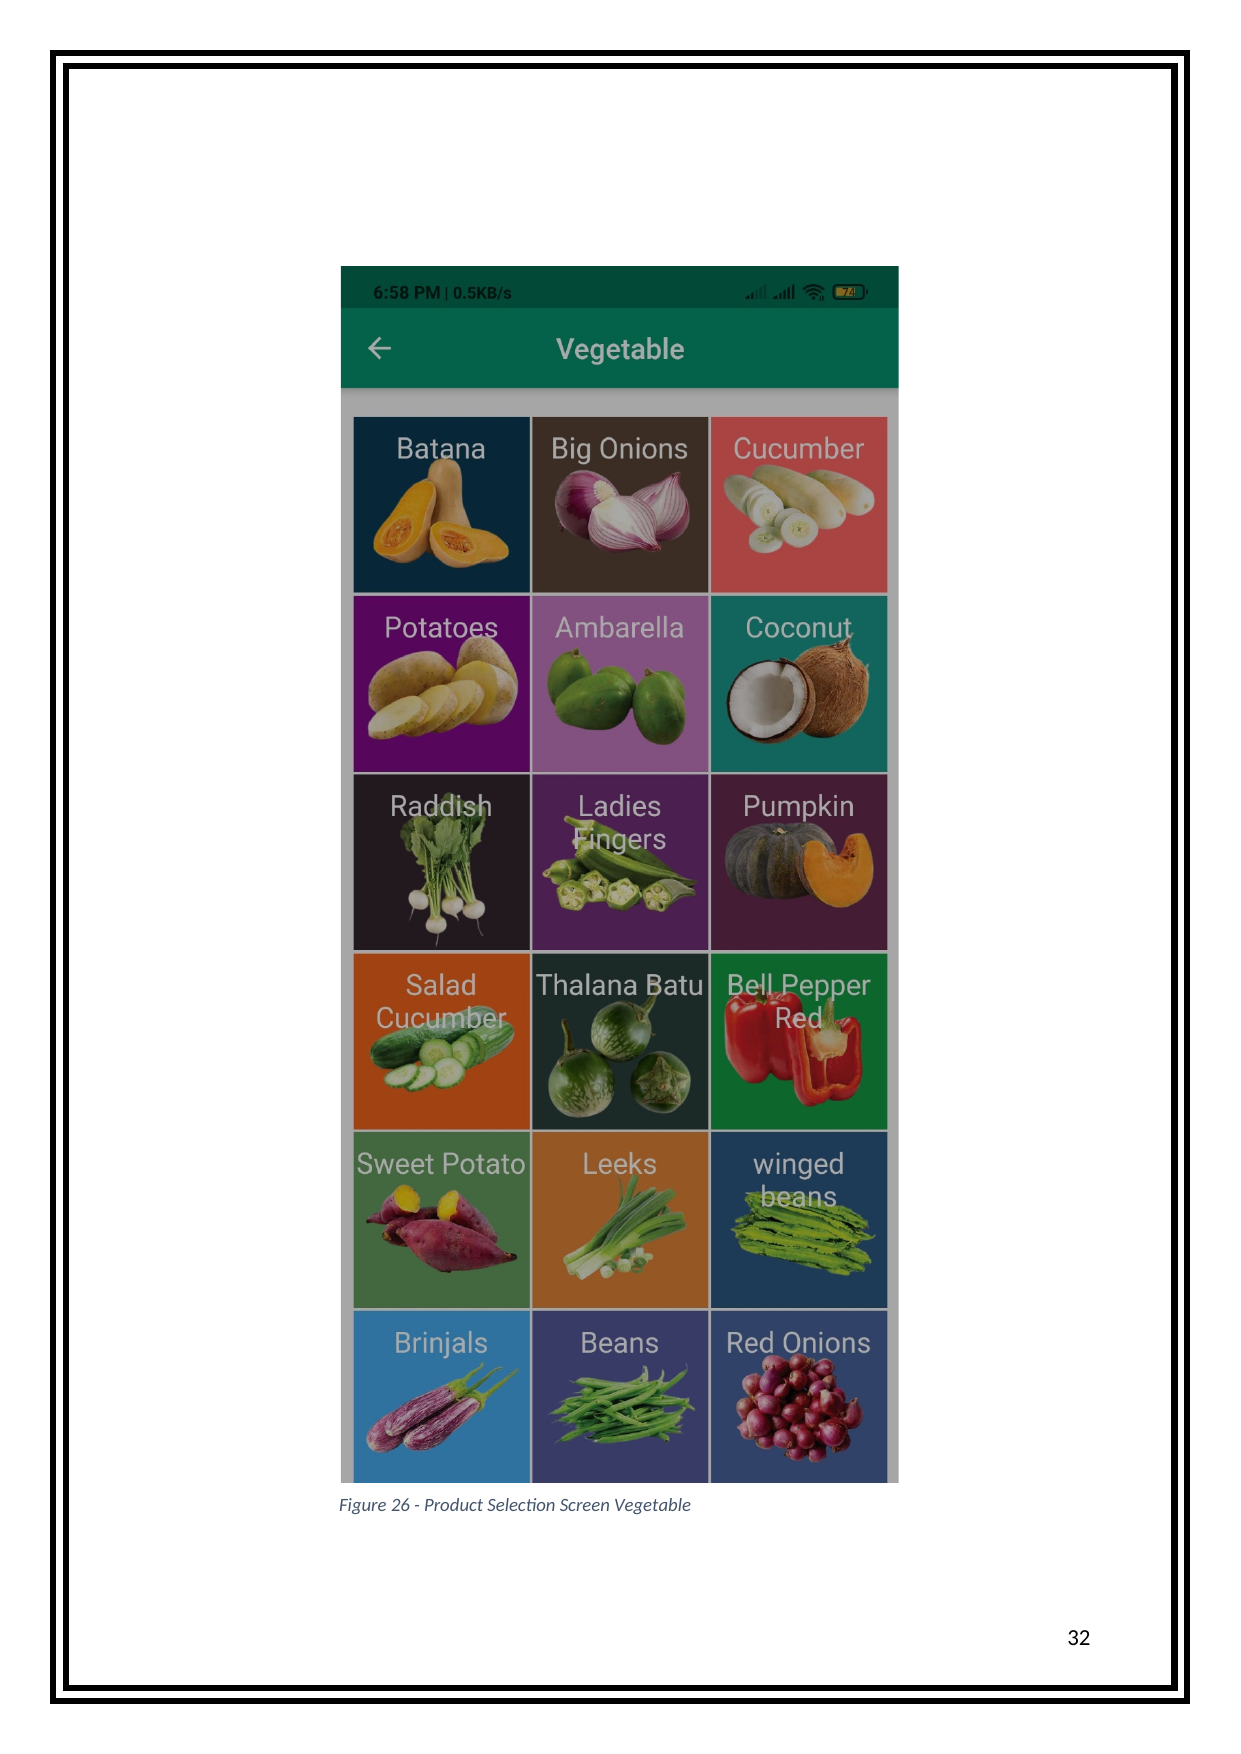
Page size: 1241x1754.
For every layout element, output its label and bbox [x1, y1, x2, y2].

picture [339, 266, 899, 1479]
